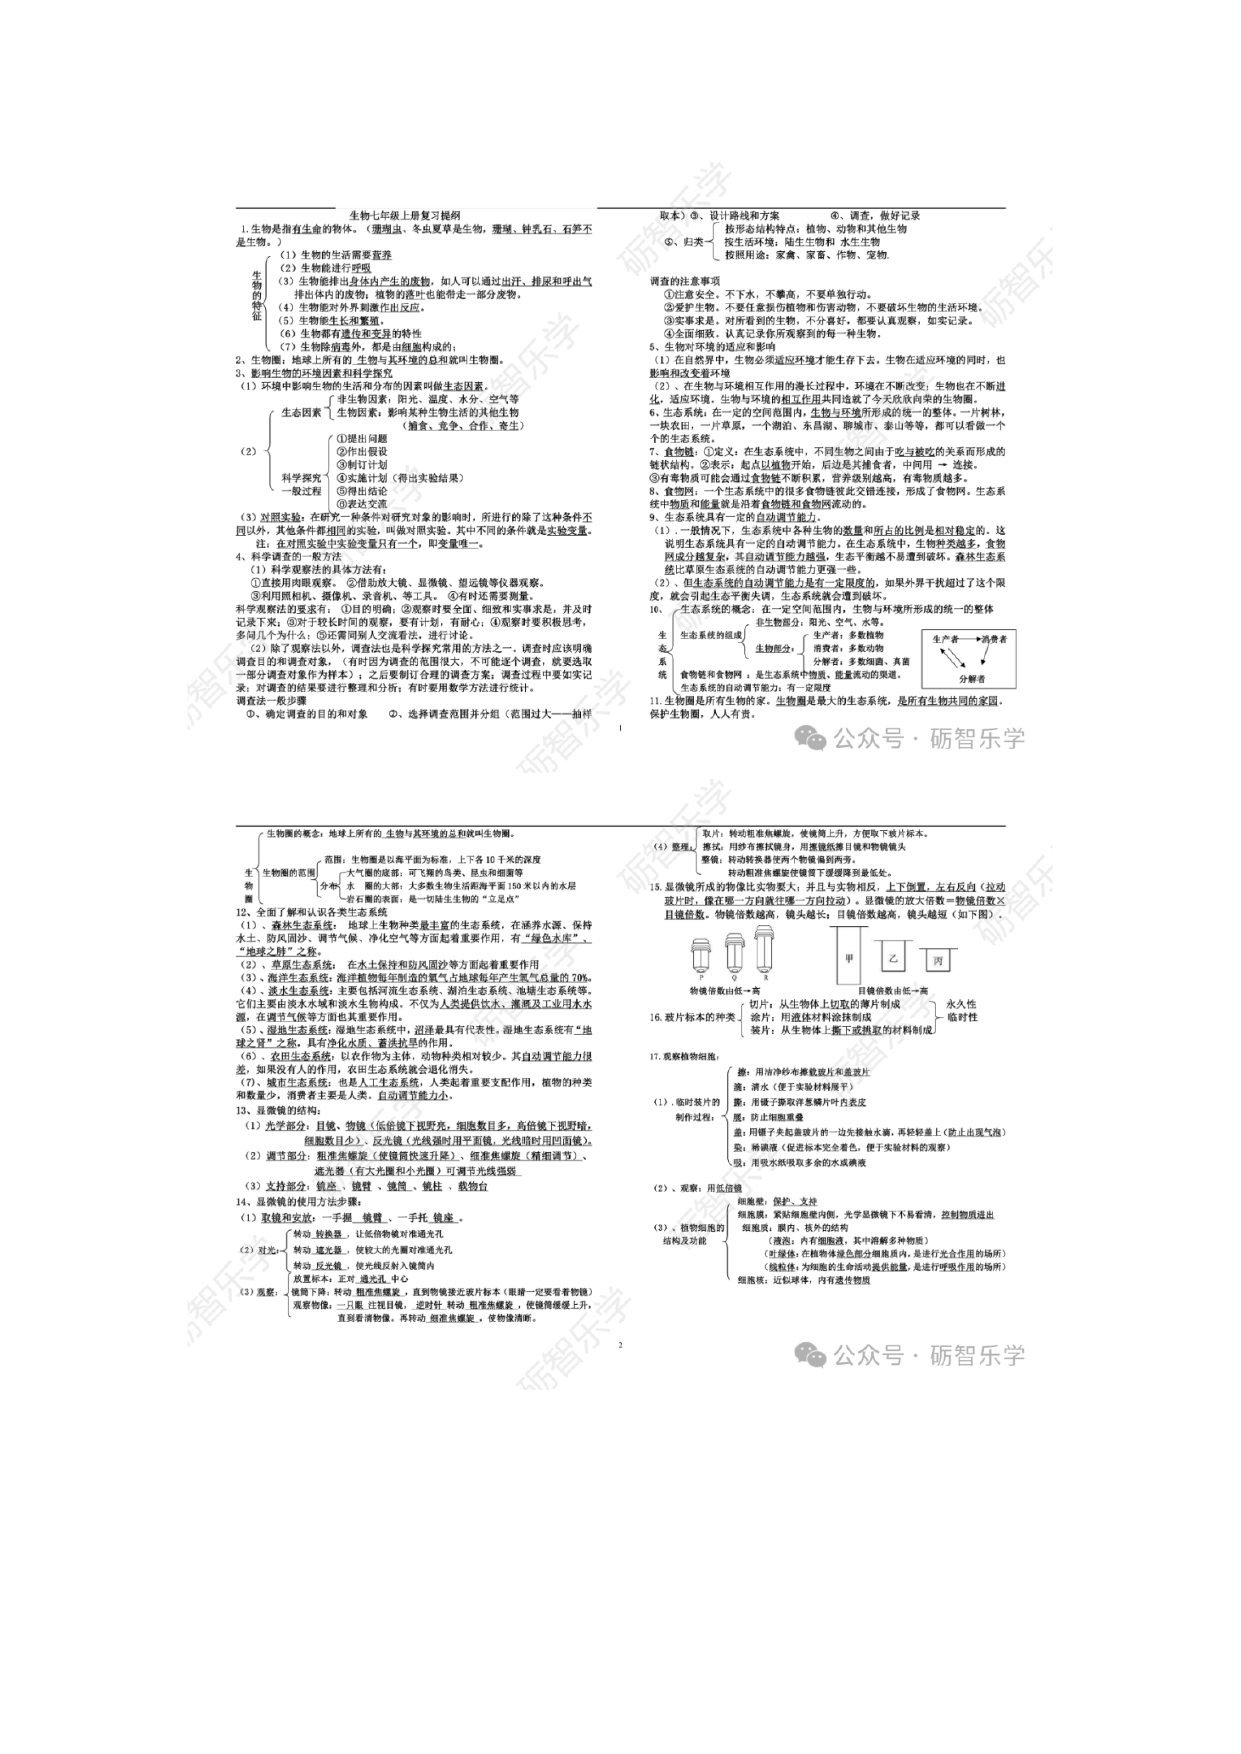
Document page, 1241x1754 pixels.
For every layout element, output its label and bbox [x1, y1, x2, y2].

picture [187, 779, 1053, 1390]
picture [187, 162, 1053, 773]
